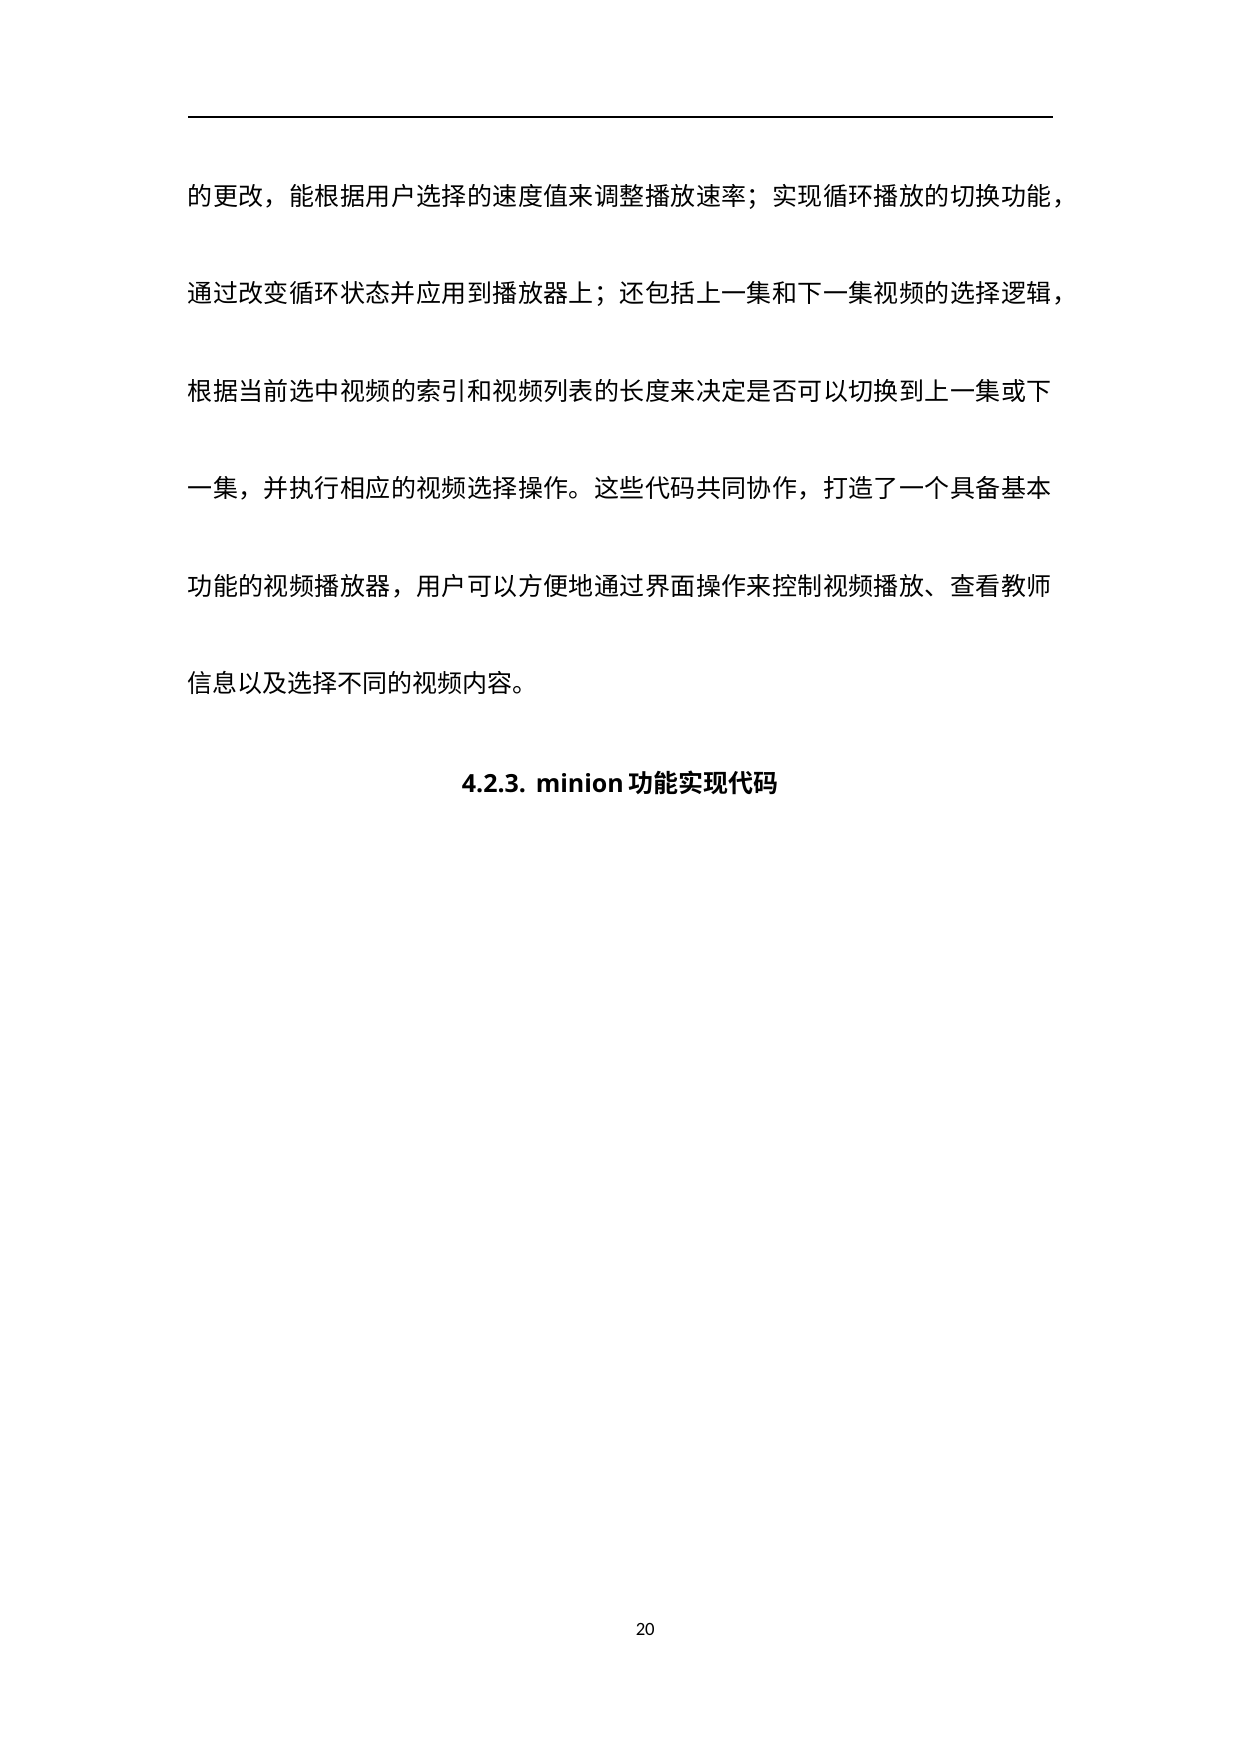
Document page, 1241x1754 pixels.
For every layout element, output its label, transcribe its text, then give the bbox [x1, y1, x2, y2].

subtitle minion功能实现代码 [187, 749, 1053, 814]
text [187, 162, 1053, 714]
